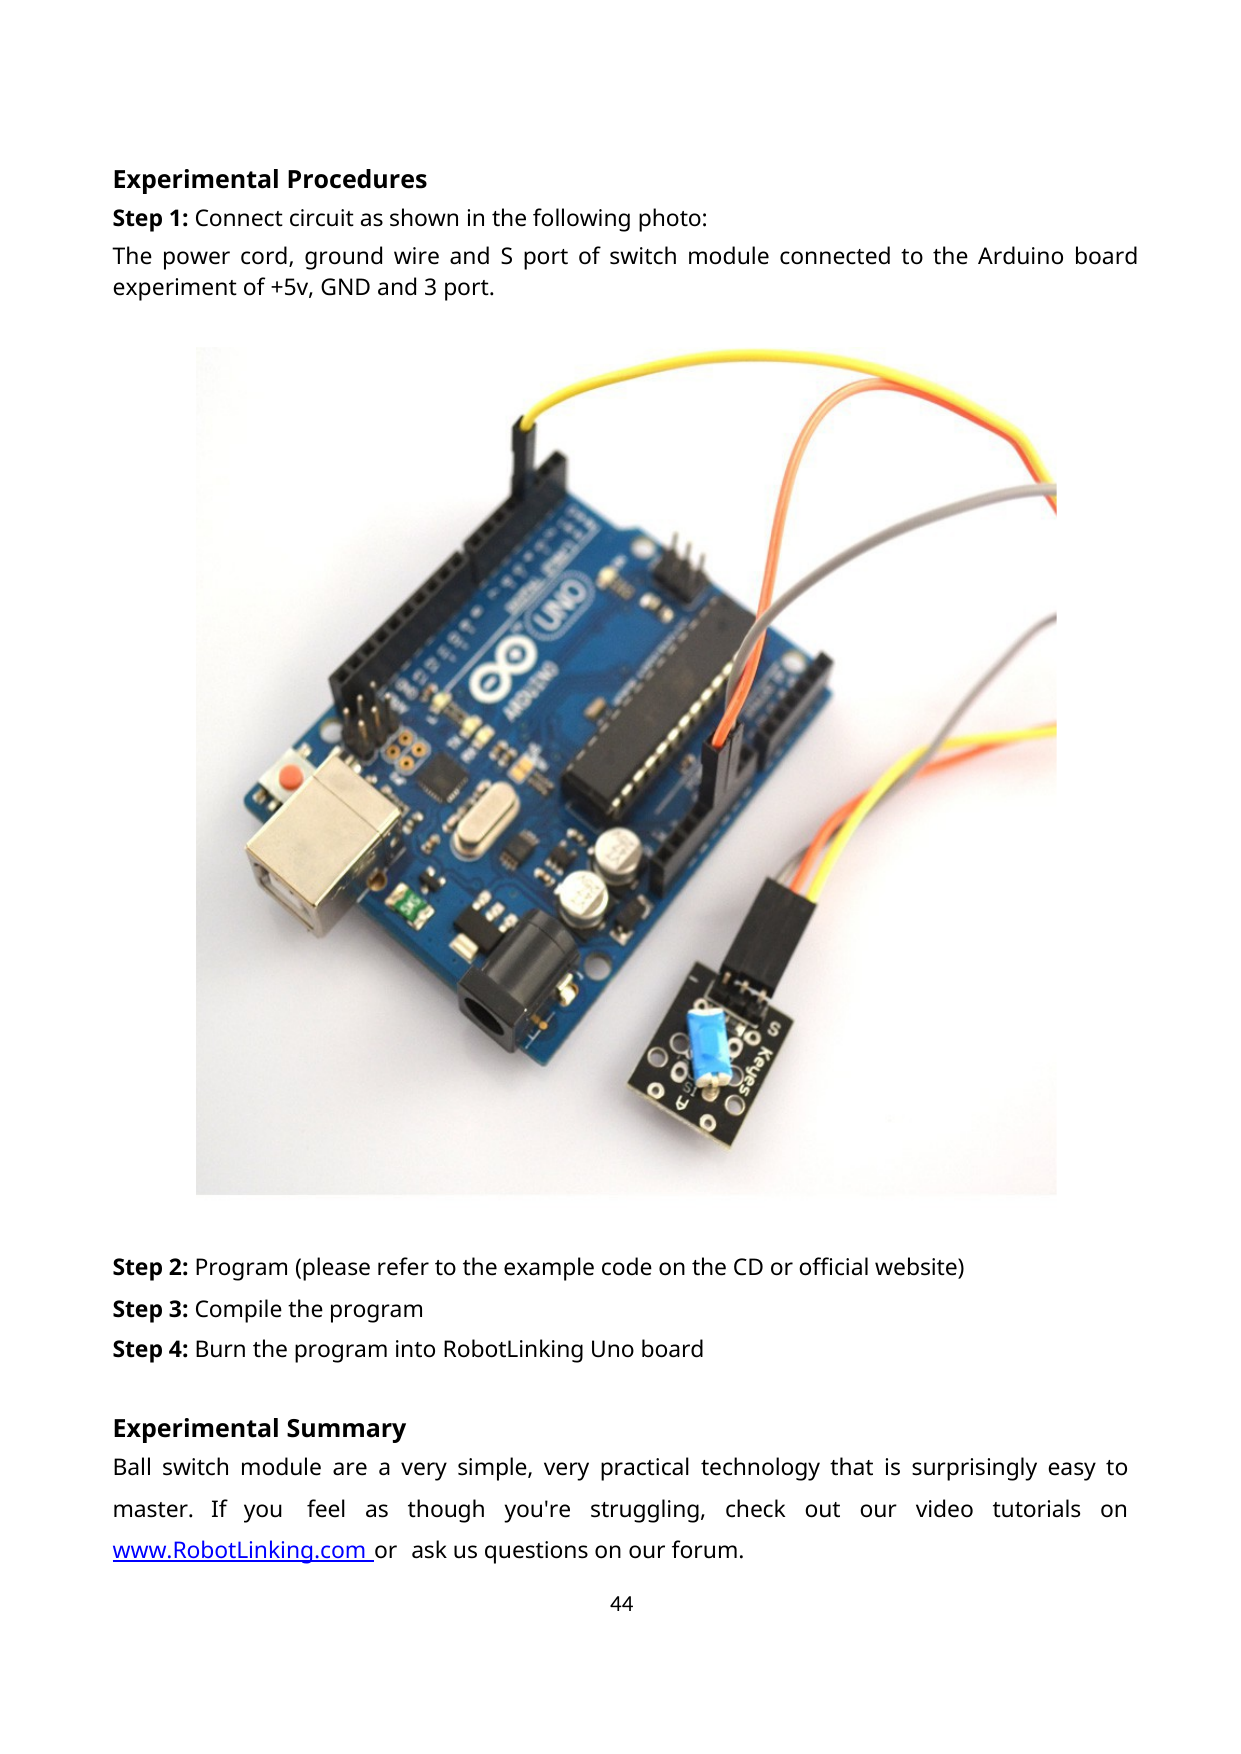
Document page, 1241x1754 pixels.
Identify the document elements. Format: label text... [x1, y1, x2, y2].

text Step 2: Program (please refer to the example code on the CD or official website) [112, 1251, 1131, 1282]
text Step 1: Connect circuit as shown in the following photo: [112, 202, 1140, 233]
picture [196, 347, 1057, 1208]
subtitle Experimental Summary [112, 1410, 1140, 1444]
subtitle Experimental Procedures [112, 161, 1140, 196]
text Ball switch module are a very simple, very practical technology that is surprisingly easy to master. If you feel as though you're struggling, check out our video tutorials on www.RobotLinking.com or ask us questions on our forum. [112, 1451, 1128, 1565]
text Step 4: Burn the program into RobotLinking Uno board [112, 1333, 1140, 1364]
text Step 3: Compile the program [112, 1293, 1140, 1324]
text The power cord, ground wire and S port of switch module connected to the Arduino board experiment of +5v, GND and 3 port. [112, 240, 1140, 303]
